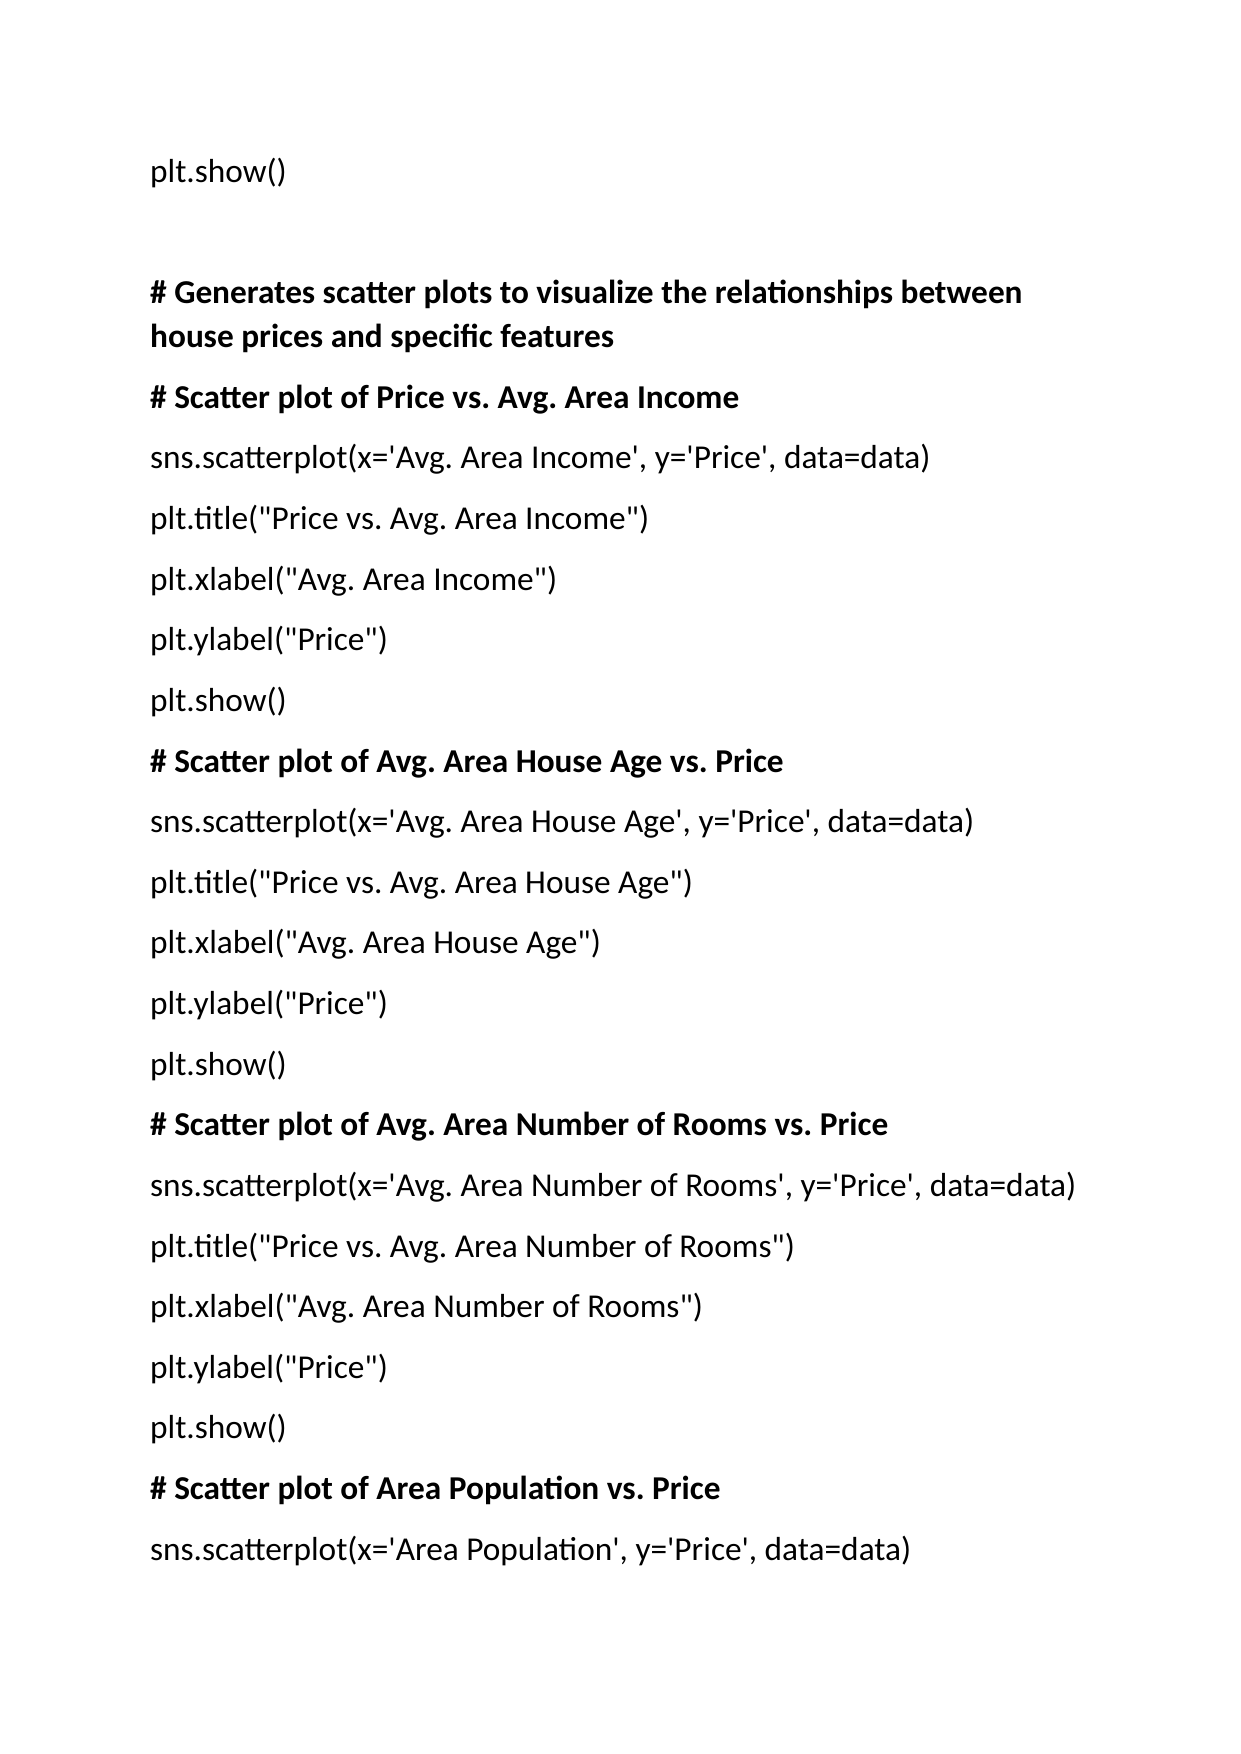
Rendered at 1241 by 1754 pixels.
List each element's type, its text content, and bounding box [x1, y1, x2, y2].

text plt.title("Price vs. Avg. Area Income") [150, 497, 1090, 538]
text sns.scatterplot(x='Area Population', y='Price', data=data) [150, 1528, 1090, 1568]
text plt.show() [150, 679, 1090, 720]
text plt.title("Price vs. Avg. Area House Age") [150, 861, 1090, 902]
text plt.ylabel("Price") [150, 618, 1090, 659]
text # Scatter plot of Area Population vs. Price [150, 1467, 1090, 1508]
text plt.show() [150, 1406, 1090, 1447]
text plt.show() [150, 150, 1090, 191]
text plt.xlabel("Avg. Area House Age") [150, 921, 1090, 962]
text plt.ylabel("Price") [150, 982, 1090, 1023]
text sns.scatterplot(x='Avg. Area House Age', y='Price', data=data) [150, 800, 1090, 841]
text # Scatter plot of Price vs. Avg. Area Income [150, 376, 1090, 417]
text plt.xlabel("Avg. Area Income") [150, 558, 1090, 598]
text # Scatter plot of Avg. Area House Age vs. Price [150, 739, 1090, 780]
text plt.ylabel("Price") [150, 1346, 1090, 1387]
text plt.title("Price vs. Avg. Area Number of Rooms") [150, 1224, 1090, 1265]
text plt.show() [150, 1043, 1090, 1083]
text sns.scatterplot(x='Avg. Area Income', y='Price', data=data) [150, 436, 1090, 477]
text # Generates scatter plots to visualize the relationships between house prices and specific features [150, 271, 1090, 356]
text sns.scatterplot(x='Avg. Area Number of Rooms', y='Price', data=data) [150, 1164, 1090, 1205]
text # Scatter plot of Avg. Area Number of Rooms vs. Price [150, 1103, 1090, 1144]
text plt.xlabel("Avg. Area Number of Rooms") [150, 1285, 1090, 1326]
